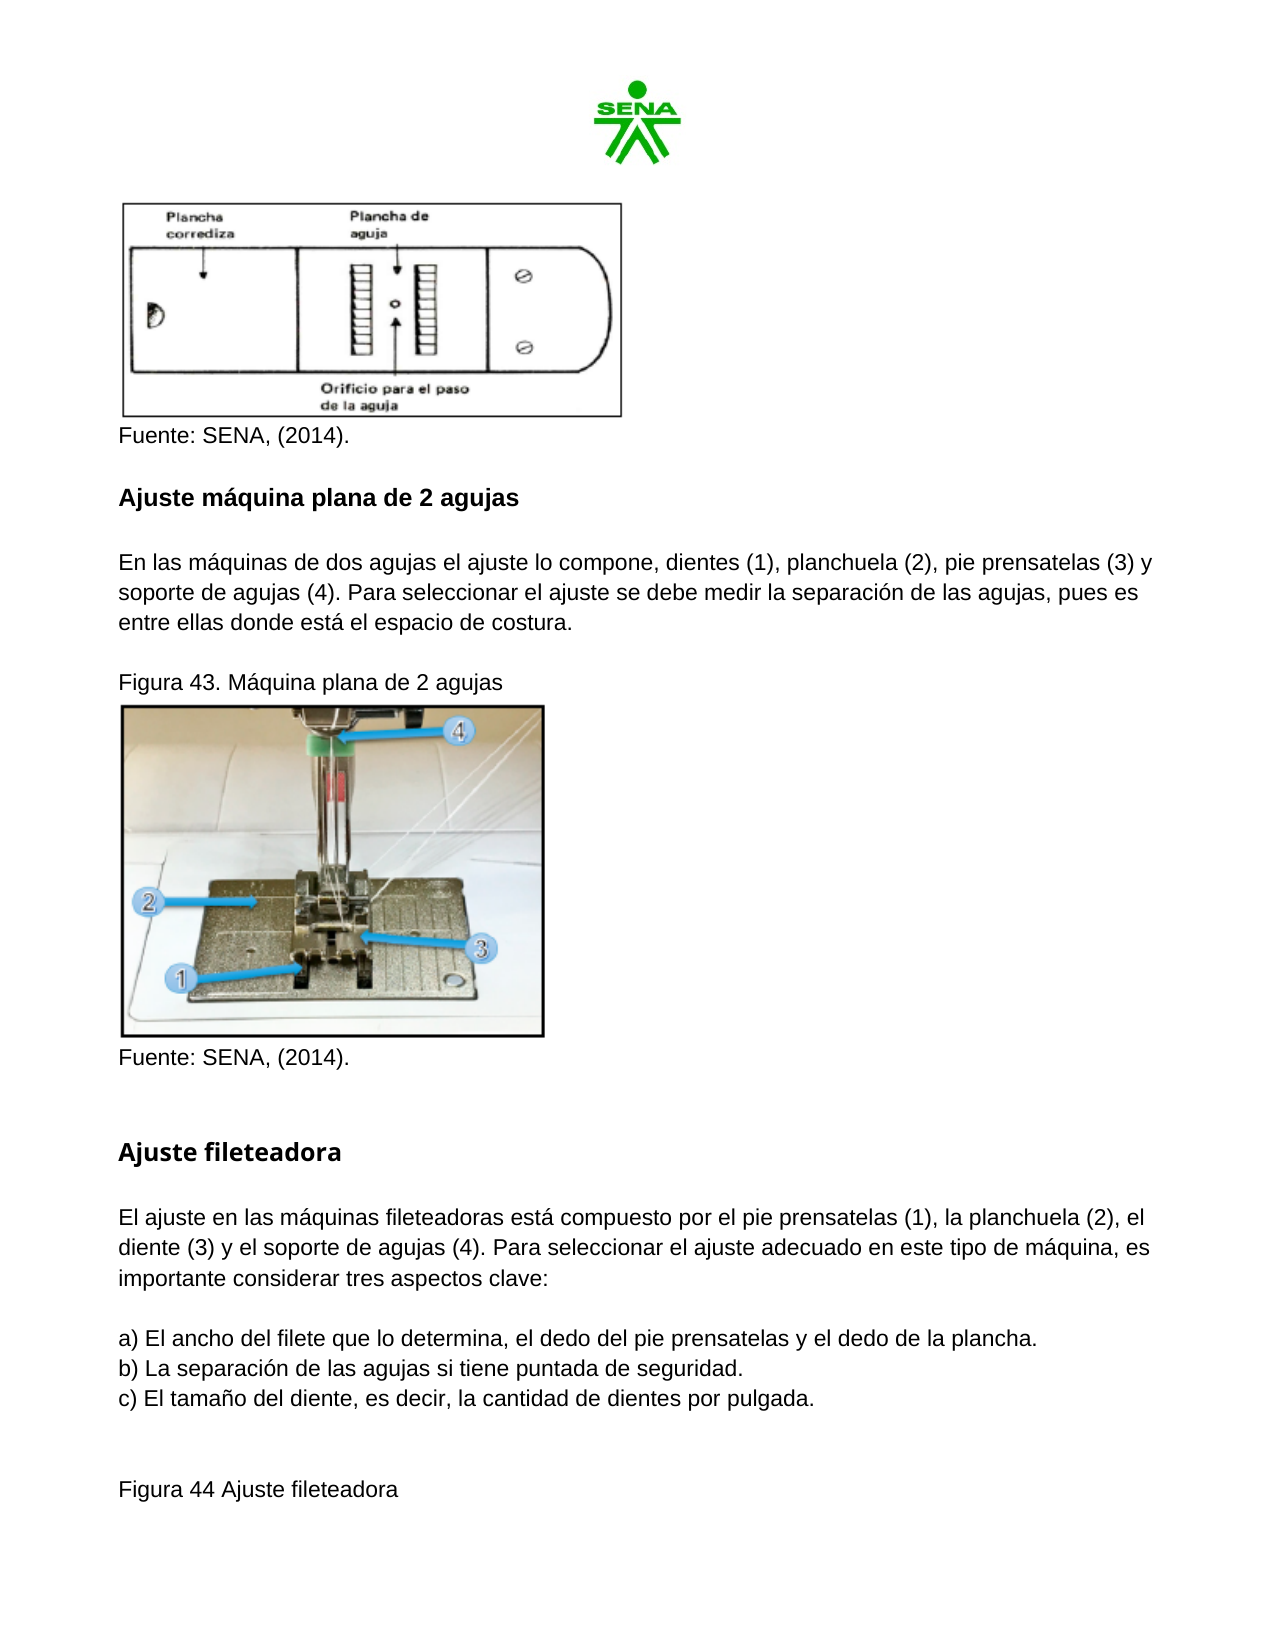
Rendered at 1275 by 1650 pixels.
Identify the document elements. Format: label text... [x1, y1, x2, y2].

text entre ellas donde está el espacio de costura. [118, 609, 1157, 635]
text Fuente: SENA, (2014). [118, 1044, 1157, 1071]
text Figura 44 Ajuste fileteadora [118, 1476, 1157, 1502]
picture [118, 699, 545, 1041]
text a) El ancho del filete que lo determina, el dedo del pie prensatelas y el dedo de la plancha. [118, 1325, 1157, 1351]
picture [588, 75, 687, 172]
text b) La separación de las agujas si tiene puntada de seguridad. [118, 1355, 1157, 1382]
text Fuente: SENA, (2014). [118, 422, 1157, 448]
text Figura 43. Máquina plana de 2 agujas [118, 669, 1157, 696]
picture [118, 197, 630, 419]
text c) El tamaño del diente, es decir, la cantidad de dientes por pulgada. [118, 1385, 1157, 1412]
text En las máquinas de dos agujas el ajuste lo compone, dientes (1), planchuela (2), pie prensatelas (3) y [118, 548, 1157, 575]
text soporte de agujas (4). Para seleccionar el ajuste se debe medir la separación de las agujas, pues es [118, 579, 1157, 605]
text Ajuste fileteadora [118, 1135, 1157, 1169]
text El ajuste en las máquinas fileteadoras está compuesto por el pie prensatelas (1), la planchuela (2), el diente (3) y el soporte de agujas (4). Para seleccionar el ajuste adecuado en este tipo de máquina, es importante considerar tres aspectos clave: [118, 1204, 1157, 1291]
text Ajuste máquina plana de 2 agujas [118, 482, 1157, 511]
